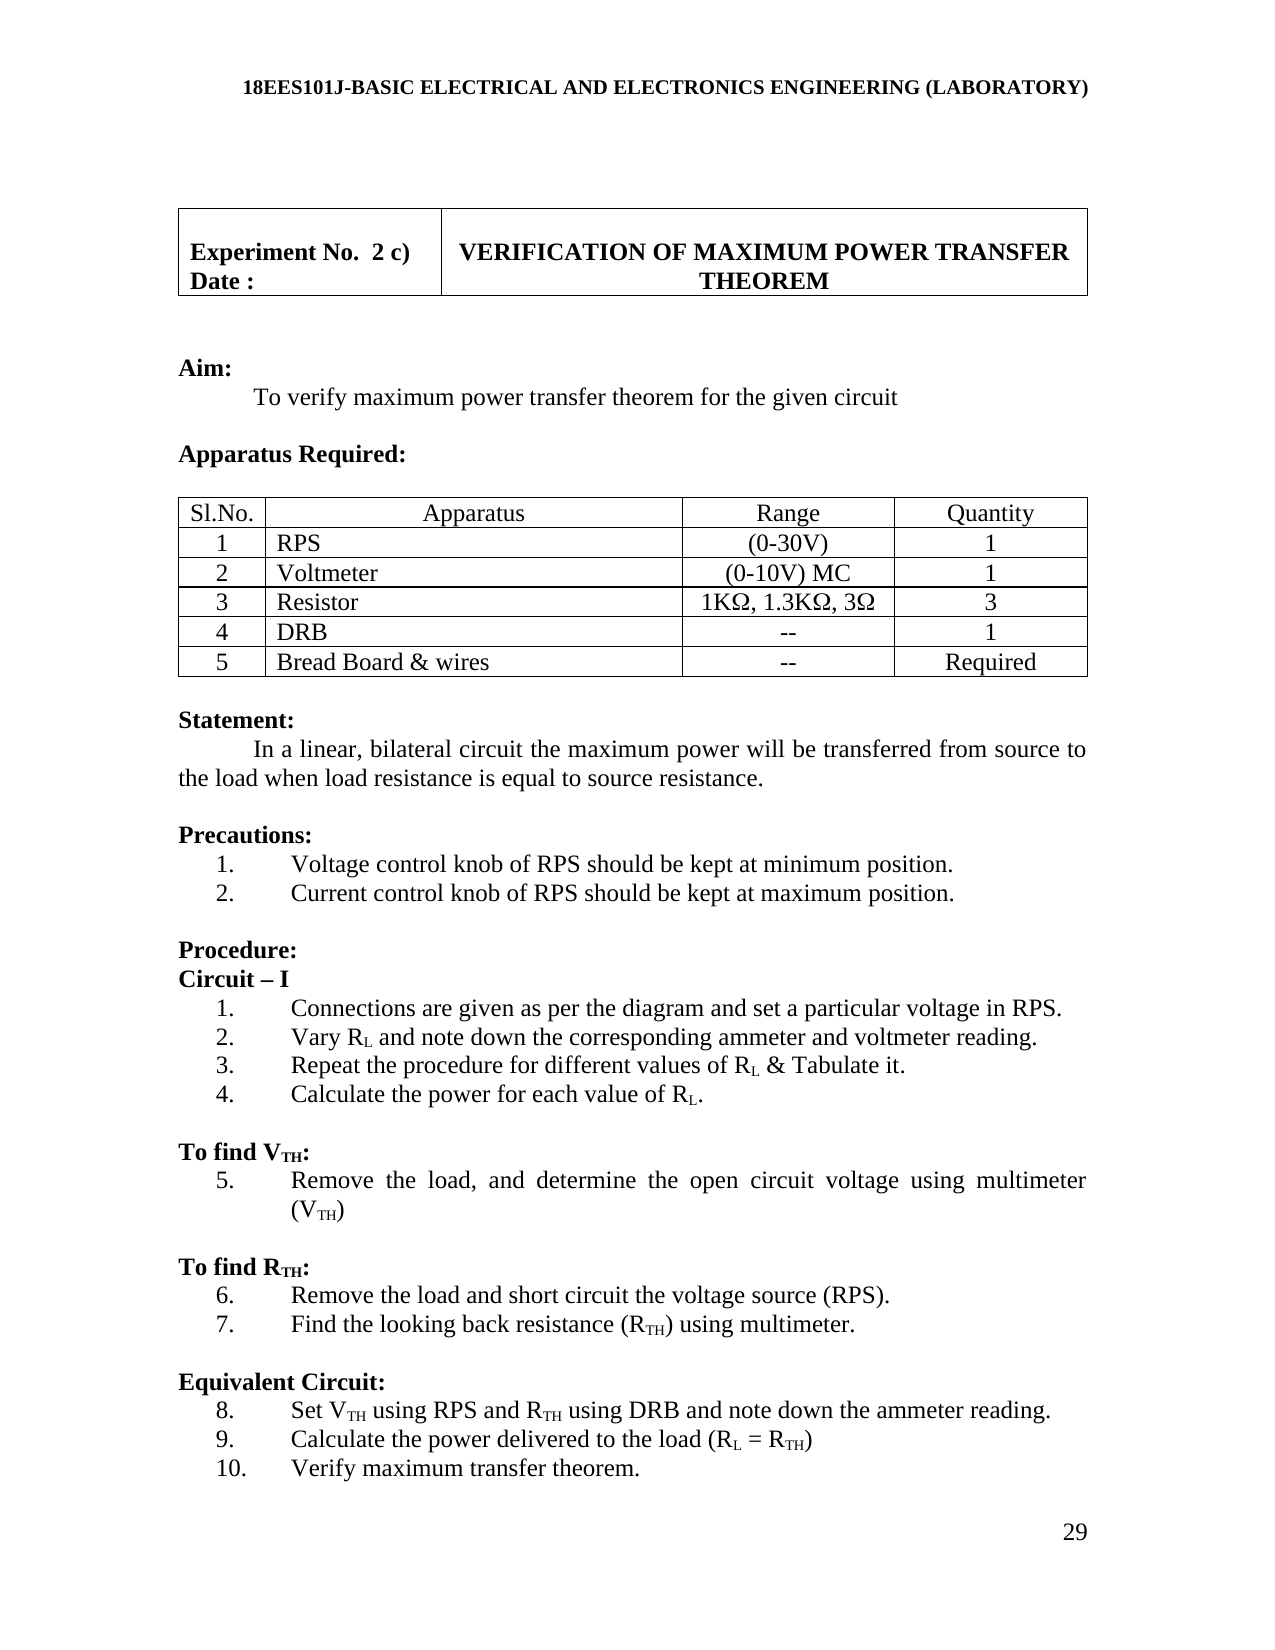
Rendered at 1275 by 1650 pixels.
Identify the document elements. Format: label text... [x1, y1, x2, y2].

table_cell 1 [895, 528, 1087, 557]
table_cell (0-30V) [683, 528, 894, 557]
table_cell -- [683, 617, 894, 646]
text Equivalent Circuit: [178, 1367, 1087, 1396]
text Statement: [178, 706, 1087, 734]
text To find RTH: [178, 1252, 1087, 1281]
list Repeat the procedure for different values of RL & Tabulate it. [216, 1051, 1087, 1079]
table_cell RPS [266, 528, 682, 557]
list Set VTH using RPS and RTH using DRB and note down the ammeter reading. [216, 1396, 1087, 1424]
table_cell 1 [895, 617, 1087, 646]
text Apparatus Required: [178, 439, 1087, 468]
list Verify maximum transfer theorem. [216, 1453, 1087, 1482]
text Aim: [178, 353, 1087, 382]
table_cell Required [895, 647, 1087, 676]
table_cell (0-10V) MC [683, 558, 894, 586]
list Remove the load, and determine the open circuit voltage using multimeter (VTH) [216, 1166, 1087, 1223]
table_cell 1K, 1.3K, 3 [683, 588, 894, 616]
table_cell 3 [179, 588, 265, 616]
table_header Sl.No. [179, 498, 265, 527]
table_header Quantity [895, 498, 1087, 527]
table_cell 1 [179, 528, 265, 557]
table_header Experiment No. 2 c) Date : [179, 209, 441, 295]
text Precautions: [178, 821, 1087, 849]
list Voltage control knob of RPS should be kept at minimum position. [216, 849, 1087, 878]
table_cell -- [683, 647, 894, 676]
table_cell DRB [266, 617, 682, 646]
table_cell 4 [179, 617, 265, 646]
table_cell 3 [895, 588, 1087, 616]
table_cell 1 [895, 558, 1087, 586]
table_cell 2 [179, 558, 265, 586]
list Current control knob of RPS should be kept at maximum position. [216, 878, 1087, 907]
table_cell Bread Board & wires [266, 647, 682, 676]
list Vary RL and note down the corresponding ammeter and voltmeter reading. [216, 1022, 1087, 1051]
text Procedure: [178, 936, 1087, 964]
text To verify maximum power transfer theorem for the given circuit [178, 382, 1087, 411]
list Calculate the power delivered to the load (RL = RTH) [216, 1424, 1087, 1453]
text In a linear, bilateral circuit the maximum power will be transferred from source to the load when load resistance is equal to source resistance. [178, 734, 1087, 792]
list Calculate the power for each value of RL. [216, 1079, 1087, 1108]
table_cell Voltmeter [266, 558, 682, 586]
list Find the looking back resistance (RTH) using multimeter. [216, 1309, 1087, 1338]
table_header Range [683, 498, 894, 527]
table_header Apparatus [266, 498, 682, 527]
table_cell Resistor [266, 588, 682, 616]
table_header VERIFICATION OF MAXIMUM POWER TRANSFER THEOREM [442, 209, 1087, 295]
list Remove the load and short circuit the voltage source (RPS). [216, 1281, 1087, 1309]
list Connections are given as per the diagram and set a particular voltage in RPS. [216, 993, 1087, 1022]
text To find VTH: [178, 1137, 1087, 1166]
text Circuit – I [178, 964, 1087, 993]
table_cell 5 [179, 647, 265, 676]
